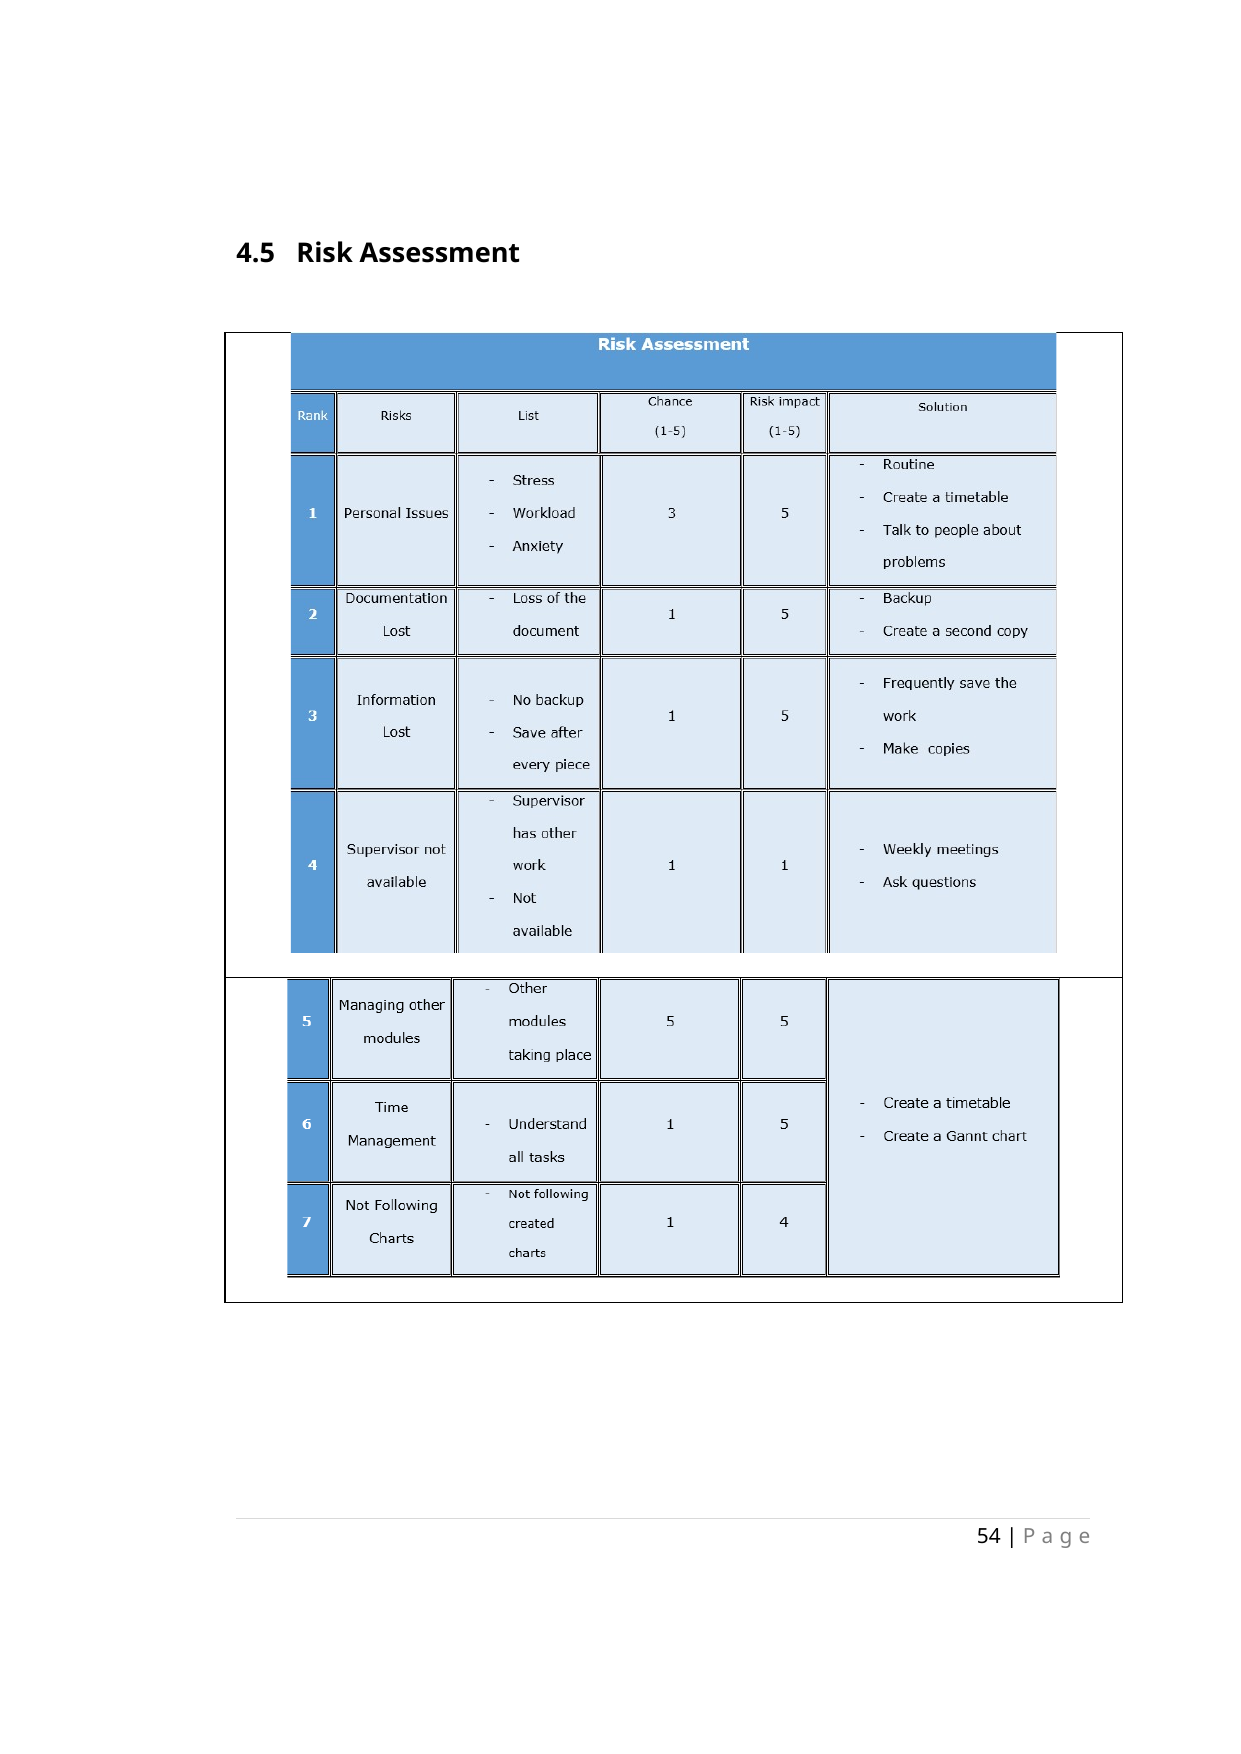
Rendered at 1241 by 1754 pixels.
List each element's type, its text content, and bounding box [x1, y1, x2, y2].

subtitle Risk Assessment [236, 233, 1090, 270]
picture [287, 977, 1060, 1278]
table_cell [226, 978, 1122, 1302]
picture [290, 332, 1057, 953]
table_header [226, 333, 1122, 977]
